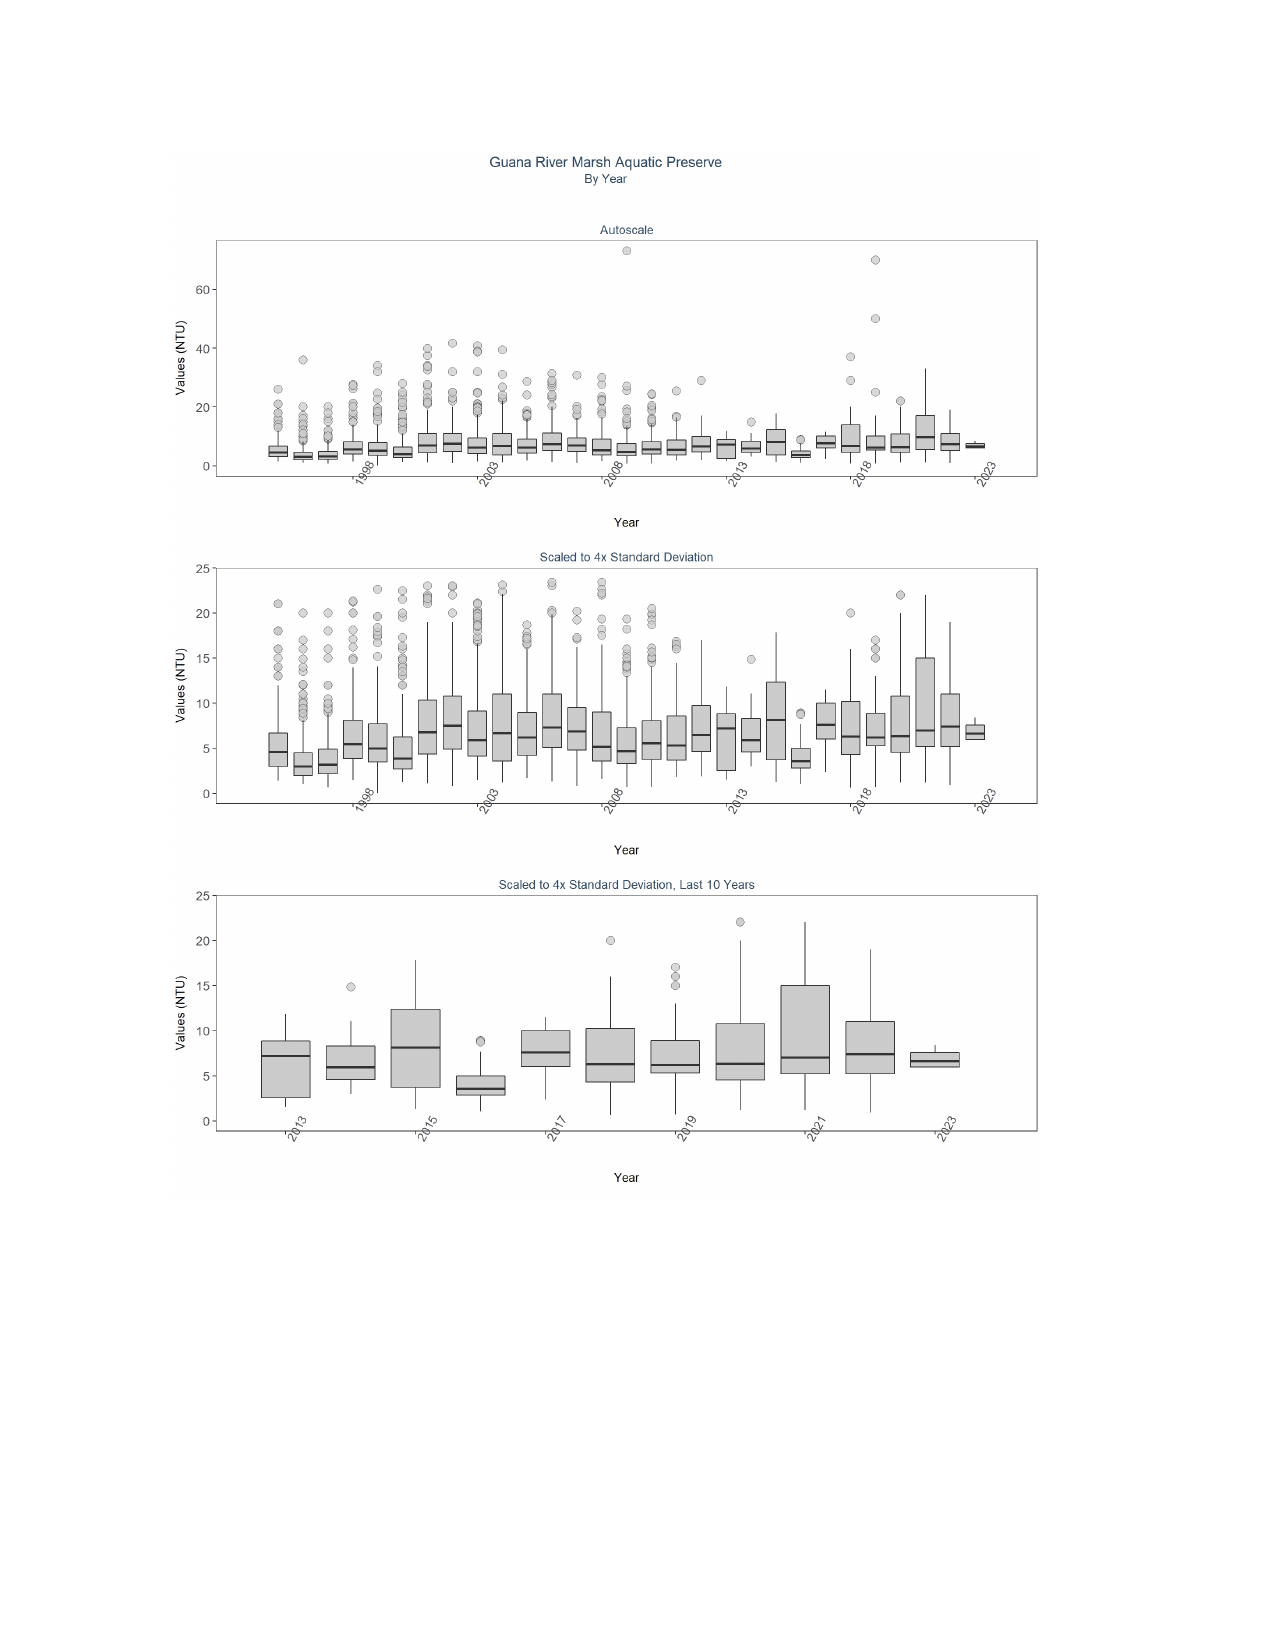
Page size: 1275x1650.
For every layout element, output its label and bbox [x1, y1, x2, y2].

picture [168, 150, 1044, 1200]
